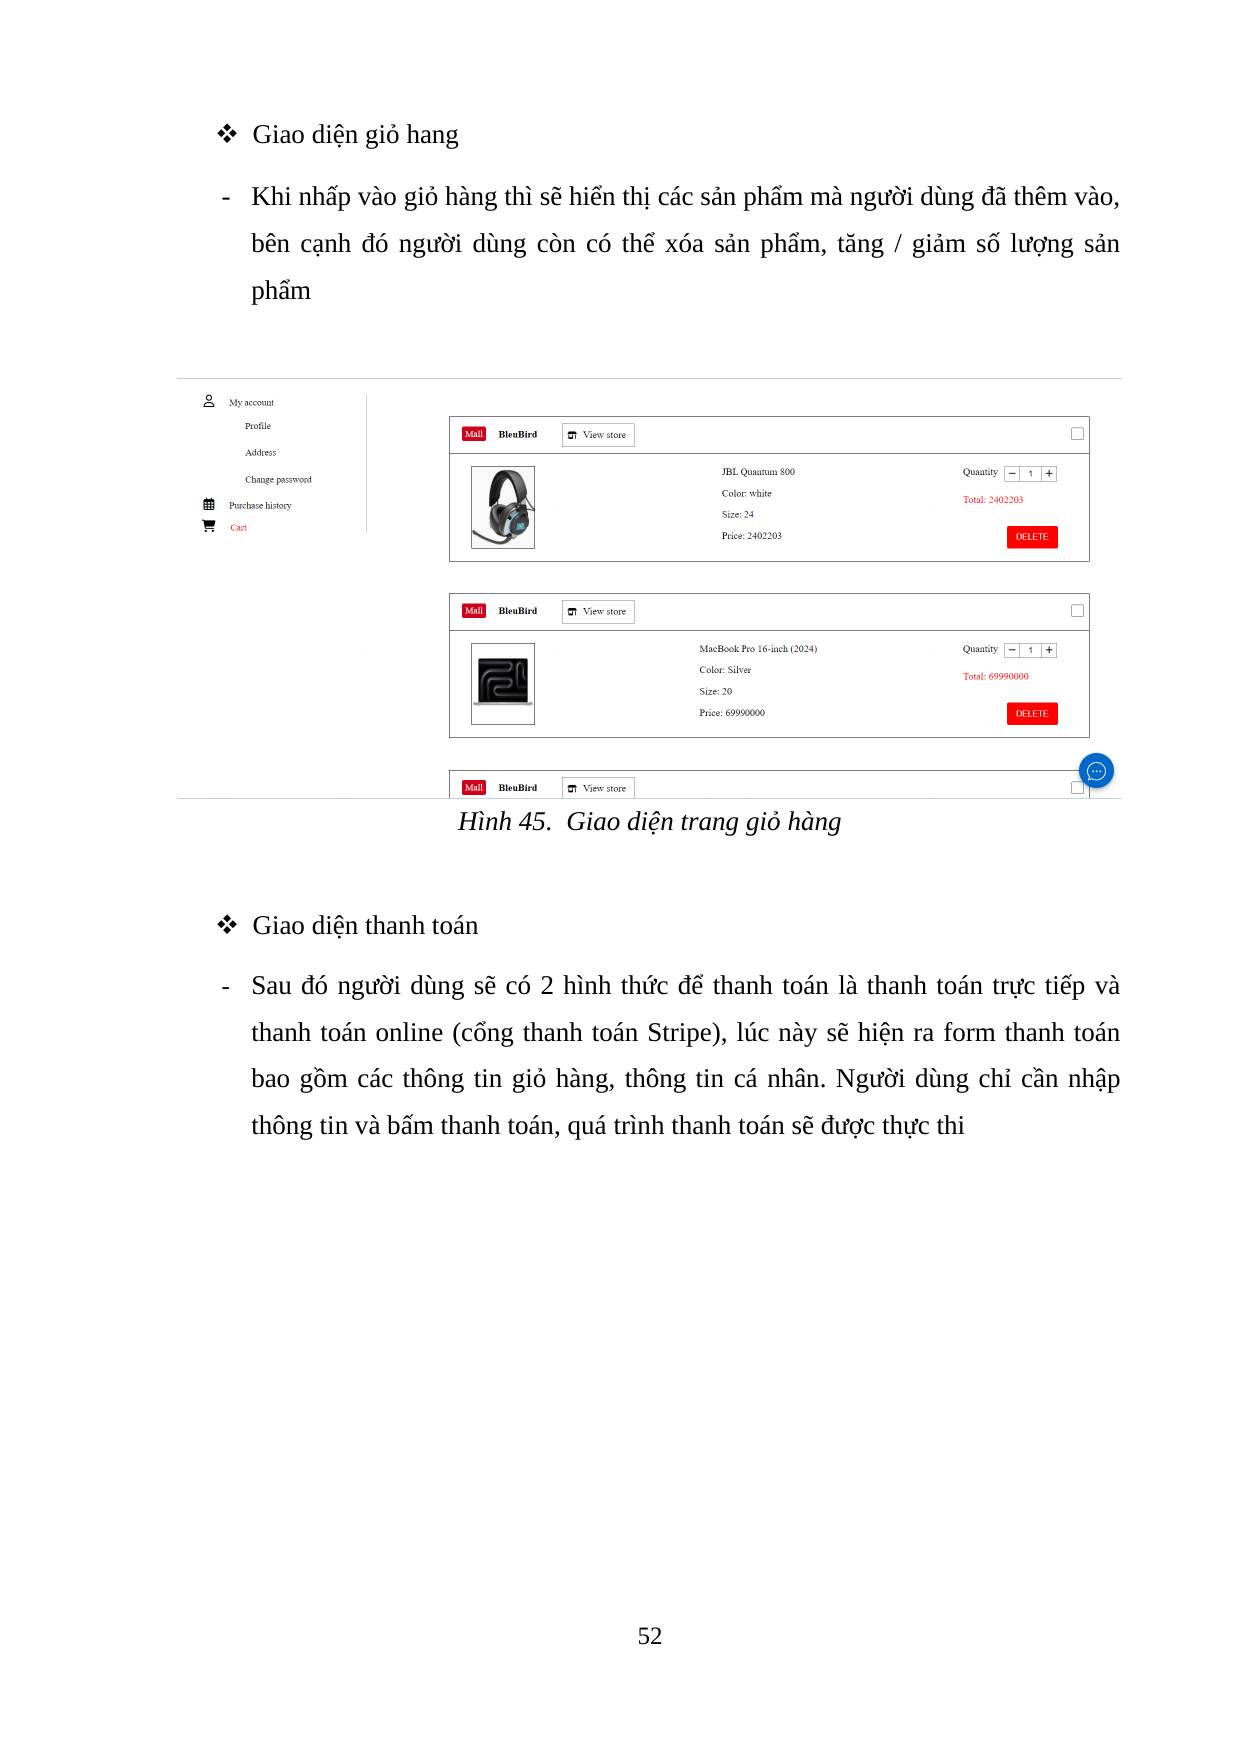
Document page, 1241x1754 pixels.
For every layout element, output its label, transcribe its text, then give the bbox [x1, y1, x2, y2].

list Khi nhấp vào giỏ hàng thì sẽ hiển thị các sản phẩm mà người dùng đã thêm vào, bên cạnh đó người dùng còn có thể xóa sản phẩm, tăng / giảm số lượng sản phẩm [221, 181, 1122, 305]
text Hình 45. Giao diện trang giỏ hàng [177, 805, 1122, 836]
list Sau đó người dùng sẽ có 2 hình thức để thanh toán là thanh toán trực tiếp và thanh toán online (cổng thanh toán Stripe), lúc này sẽ hiện ra form thanh toán bao gồm các thông tin giỏ hàng, thông tin cá nhân. Người dùng chỉ cần nhập thông tin và bấm thanh toán, quá trình thanh toán sẽ được thực thi [221, 969, 1122, 1140]
list Giao diện thanh toán [215, 909, 1122, 940]
list Giao diện giỏ hang [215, 118, 1122, 149]
picture [177, 367, 1123, 799]
